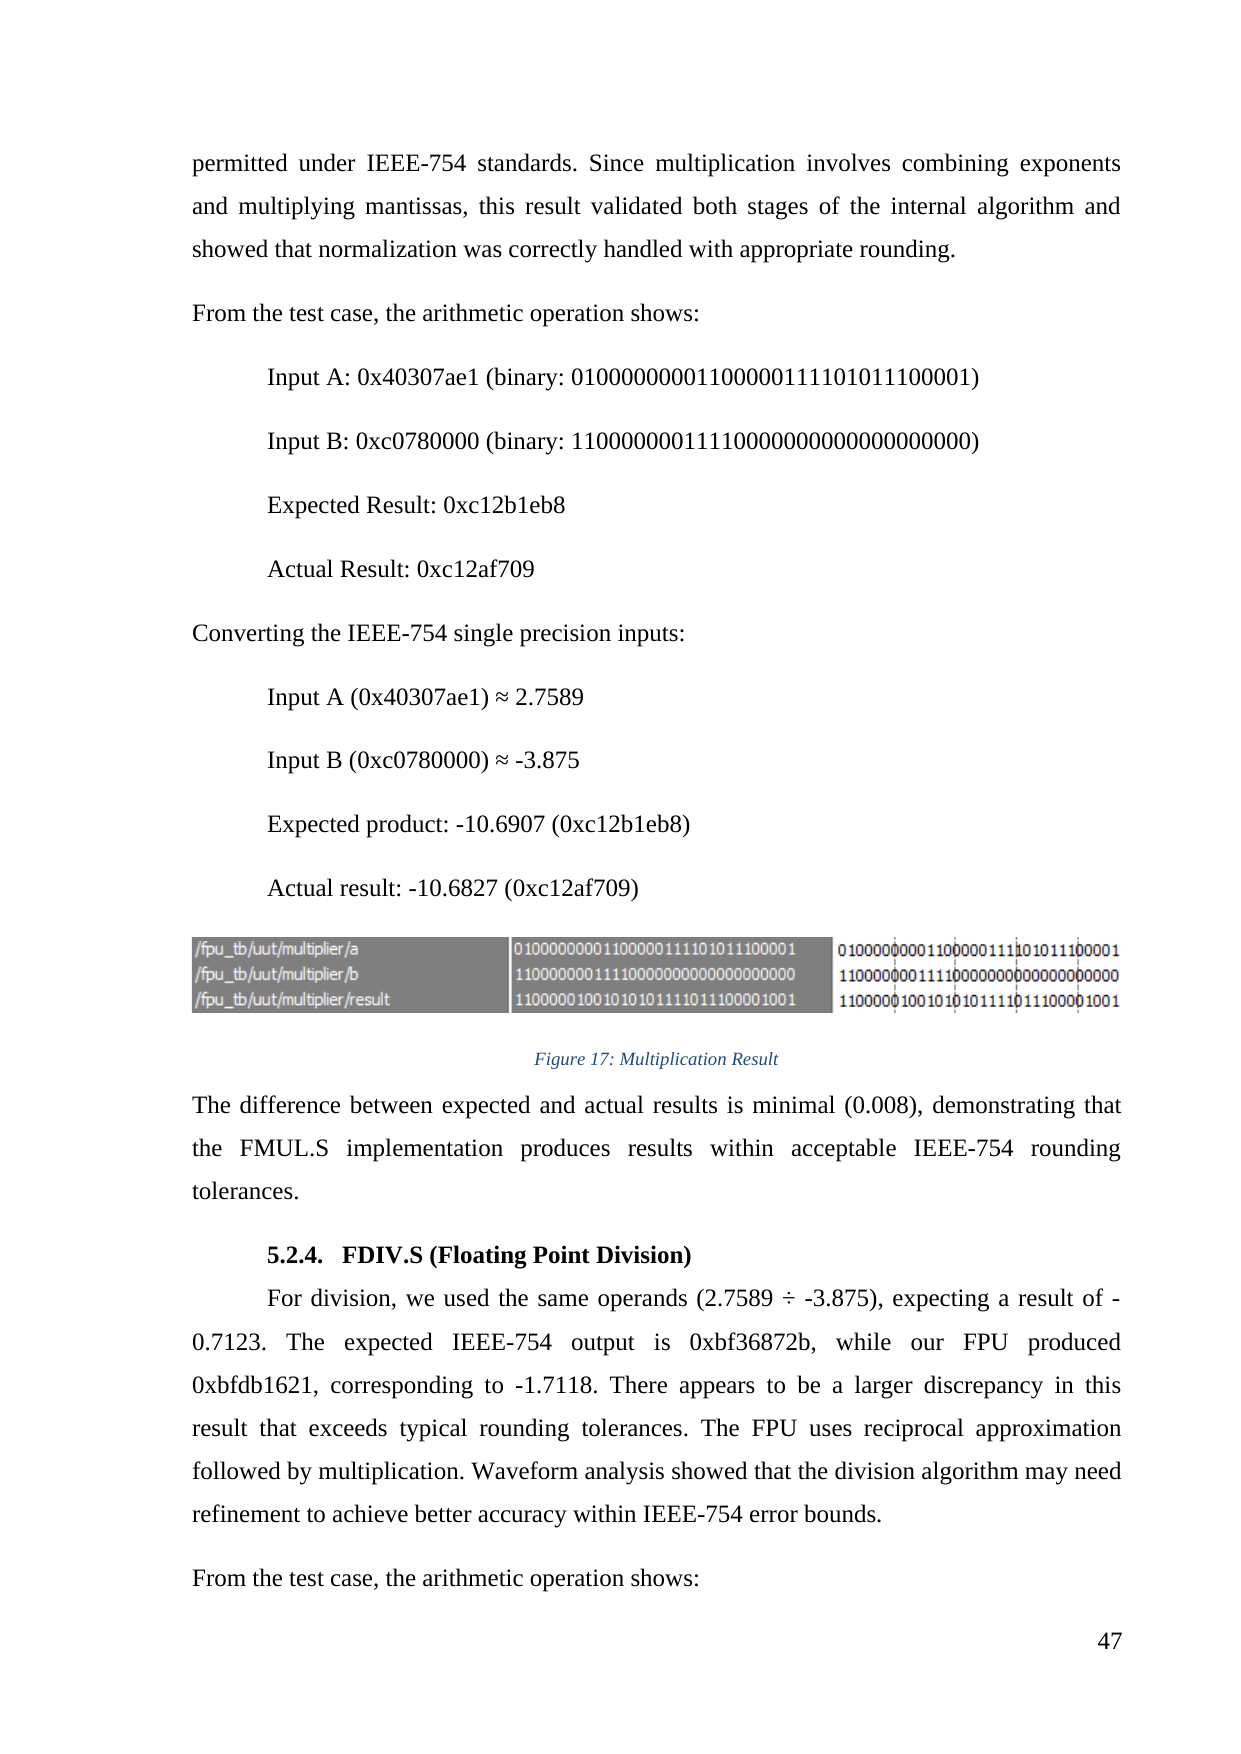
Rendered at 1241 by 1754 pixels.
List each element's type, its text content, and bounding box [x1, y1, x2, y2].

text The difference between expected and actual results is minimal (0.008), demonstrating that the FMUL.S implementation produces results within acceptable IEEE-754 rounding tolerances. [192, 1090, 1122, 1205]
subtitle FDIV.S (Floating Point Division) [267, 1240, 1122, 1269]
text Actual Result: 0xc12af709 [267, 554, 1122, 582]
text Expected product: -10.6907 (0xc12b1eb8) [267, 809, 1122, 838]
text From the test case, the arithmetic operation shows: [192, 1563, 1122, 1592]
text Actual result: -10.6827 (0xc12af709) [267, 873, 1122, 902]
text Input B: 0xc0780000 (binary: 11000000011110000000000000000000) [267, 426, 1122, 454]
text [192, 148, 1122, 263]
text Input A: 0x40307ae1 (binary: 01000000001100000111101011100001) [267, 362, 1122, 391]
text For division, we used the same operands (2.7589 ÷ -3.875), expecting a result of -0.7123. The expected IEEE-754 output is 0xbf36872b, while our FPU produced 0xbfdb1621, corresponding to -1.7118. There appears to be a larger discrepancy in this result that exceeds typical rounding tolerances. The FPU uses reciprocal approximation followed by multiplication. Waveform analysis showed that the division algorithm may need refinement to achieve better accuracy within IEEE-754 error bounds. [192, 1283, 1122, 1528]
picture [191, 937, 1123, 1013]
text Converting the IEEE-754 single precision inputs: [192, 618, 1122, 646]
text Expected Result: 0xc12b1eb8 [267, 490, 1122, 518]
text From the test case, the arithmetic operation shows: [192, 298, 1122, 327]
